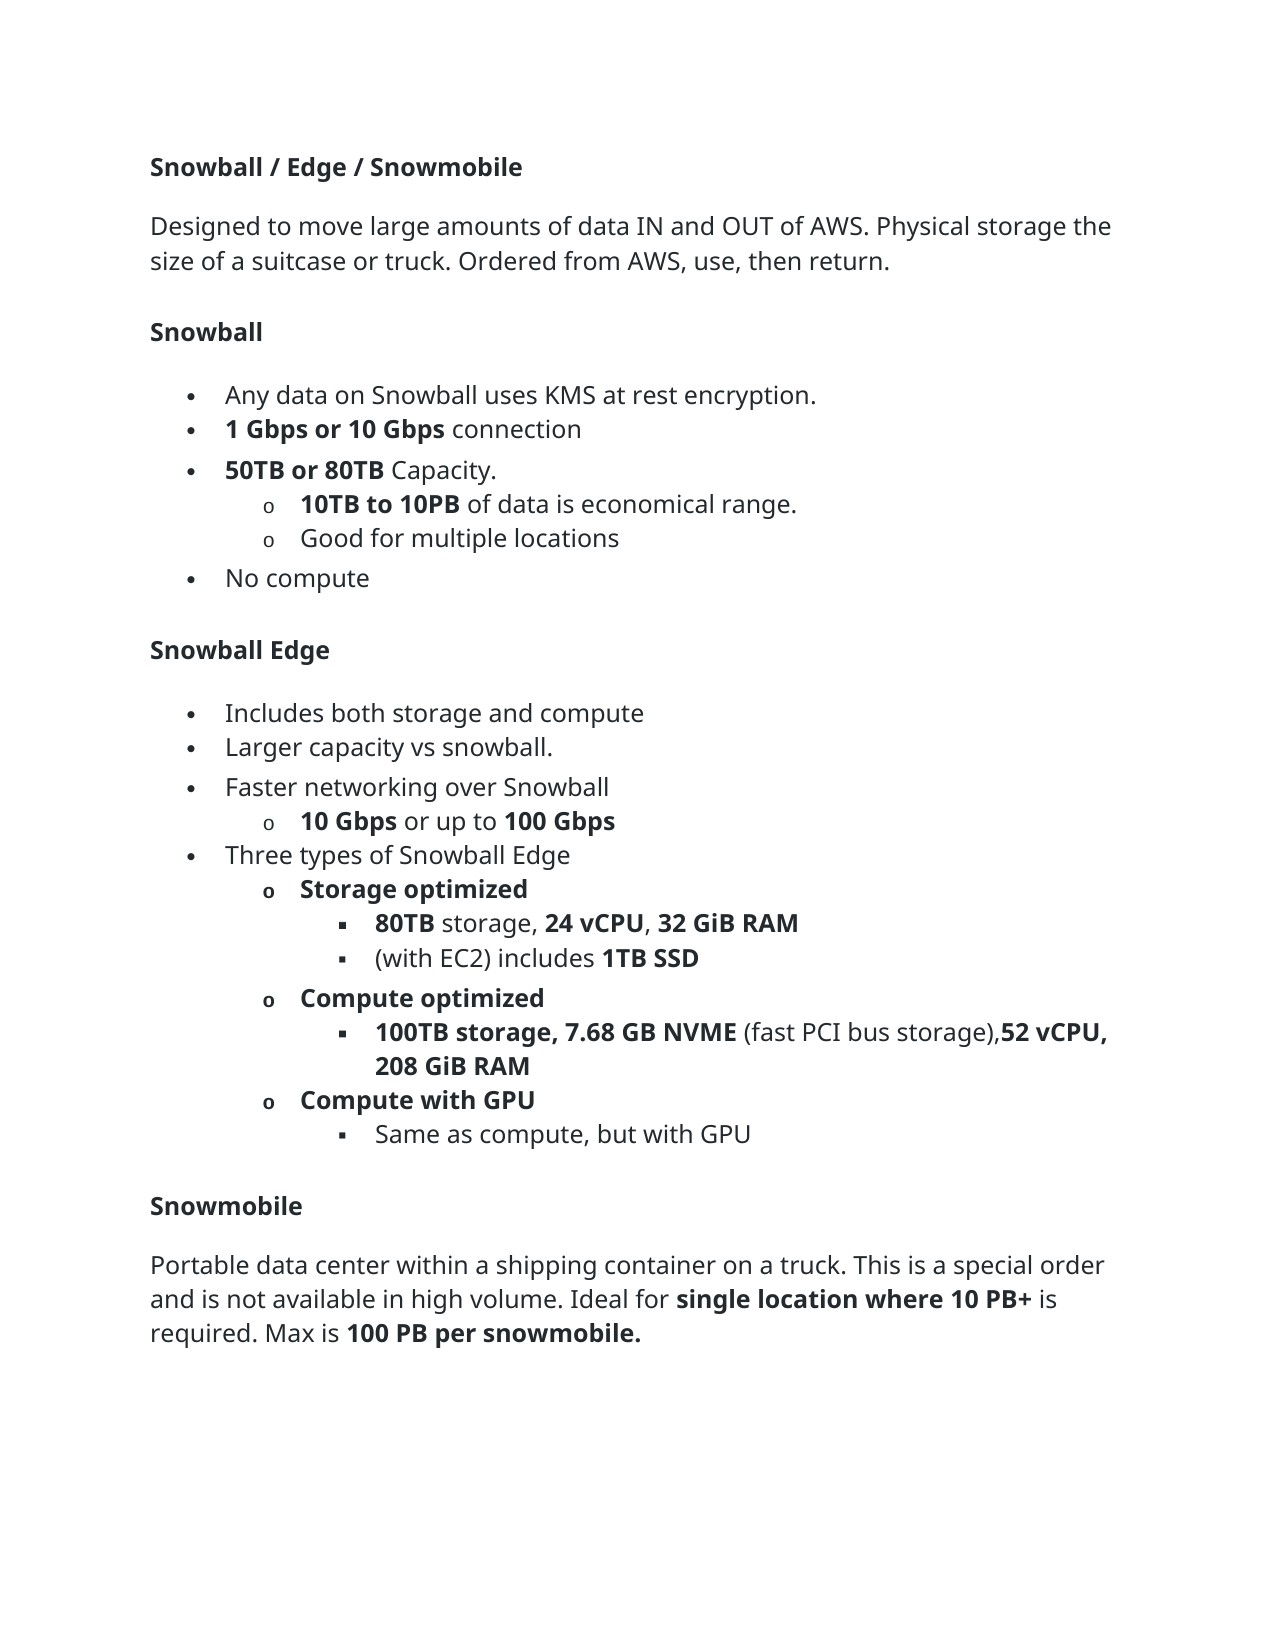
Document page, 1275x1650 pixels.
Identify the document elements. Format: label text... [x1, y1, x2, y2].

list No compute [187, 561, 1125, 595]
list 10 Gbps or up to 100 Gbps [262, 804, 1125, 838]
list Storage optimized [262, 872, 1125, 906]
list Three types of Snowball Edge [187, 838, 1125, 872]
text Portable data center within a shipping container on a truck. This is a special order and is not available in high volume. Ideal for single location where 10 PB+ is required. Max is 100 PB per snowmobile. [150, 1247, 1125, 1349]
list 50TB or 80TB Capacity. [187, 452, 1125, 486]
text Snowball [150, 315, 1125, 349]
list Includes both storage and compute [187, 696, 1125, 729]
list Larger capacity vs snowball. [187, 729, 1125, 764]
list Compute optimized [262, 981, 1125, 1014]
text Snowball Edge [150, 632, 1125, 666]
list Faster networking over Snowball [187, 770, 1125, 804]
list 80TB storage, 24 vCPU, 32 GiB RAM [337, 906, 1125, 940]
list Same as compute, but with GPU [337, 1117, 1125, 1151]
text Snowball / Edge / Snowmobile [150, 150, 1125, 184]
list Compute with GPU [262, 1083, 1125, 1117]
list 10TB to 10PB of data is economical range. [262, 486, 1125, 520]
list Any data on Snowball uses KMS at rest encryption. [187, 378, 1125, 412]
list 100TB storage, 7.68 GB NVME (fast PCI bus storage),52 vCPU, 208 GiB RAM [337, 1014, 1125, 1083]
text Designed to move large amounts of data IN and OUT of AWS. Physical storage the size of a suitcase or truck. Ordered from AWS, use, then return. [150, 209, 1125, 277]
list Good for multiple locations [262, 520, 1125, 554]
list (with EC2) includes 1TB SSD [337, 940, 1125, 974]
list 1 Gbps or 10 Gbps connection [187, 412, 1125, 446]
text Snowmobile [150, 1188, 1125, 1222]
